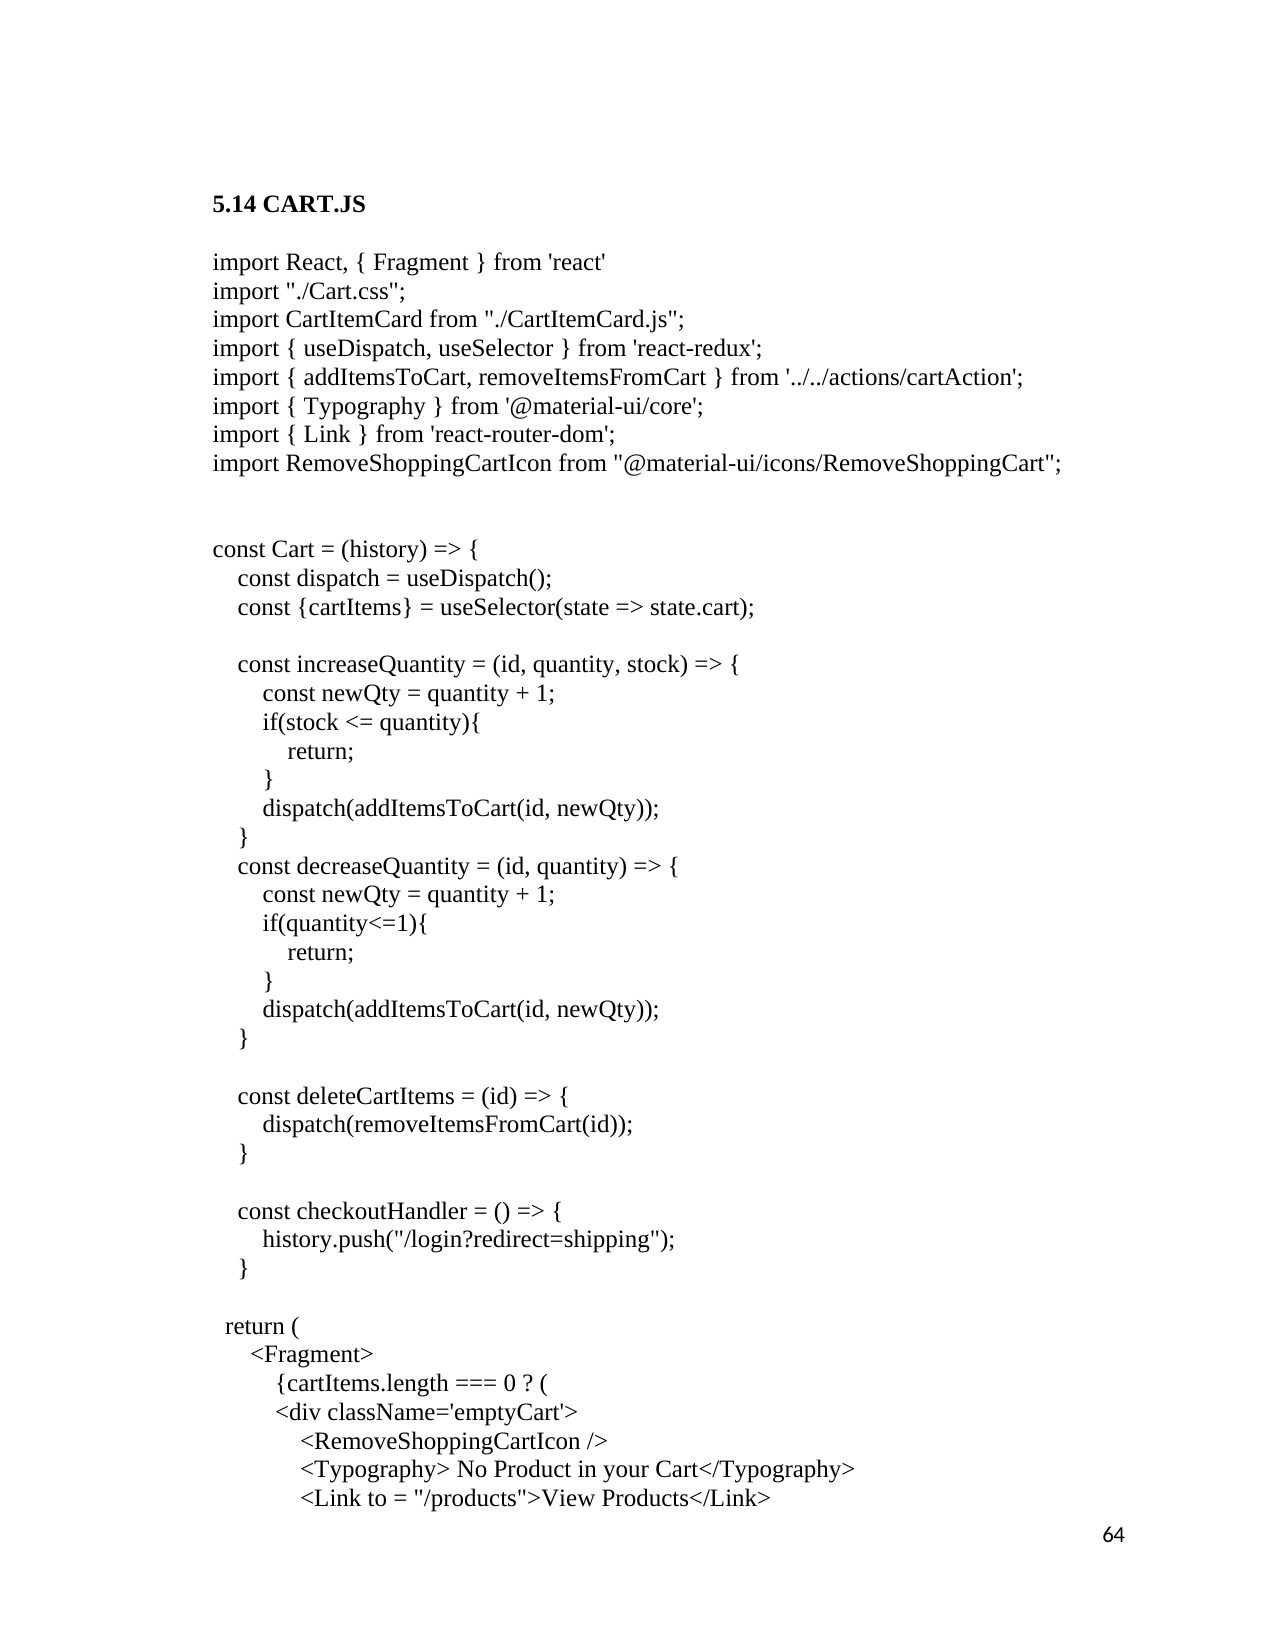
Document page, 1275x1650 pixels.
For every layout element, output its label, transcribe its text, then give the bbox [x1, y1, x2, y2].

text import CartItemCard from "./CartItemCard.js"; [212, 304, 1210, 333]
text dispatch(addItemsToCart(id, newQty)); [212, 994, 1210, 1023]
text const checkoutHandler = () => { [212, 1196, 1210, 1224]
text } [212, 764, 1210, 793]
text const increaseQuantity = (id, quantity, stock) => { [212, 649, 1210, 678]
text dispatch(removeItemsFromCart(id)); [212, 1109, 1210, 1138]
text const {cartItems} = useSelector(state => state.cart); [212, 592, 1210, 621]
text } [212, 1138, 1210, 1167]
text dispatch(addItemsToCart(id, newQty)); [212, 793, 1210, 822]
text import { addItemsToCart, removeItemsFromCart } from '../../actions/cartAction'; [212, 362, 1210, 391]
text const Cart = (history) => { [212, 534, 1210, 563]
text return; [212, 736, 1210, 764]
text const newQty = quantity + 1; [212, 879, 1210, 908]
text import { useDispatch, useSelector } from 'react-redux'; [212, 333, 1210, 362]
text return; [212, 937, 1210, 966]
text <Fragment> [212, 1339, 1210, 1368]
text history.push("/login?redirect=shipping"); [212, 1224, 1210, 1253]
text const decreaseQuantity = (id, quantity) => { [212, 851, 1210, 879]
text } [212, 822, 1210, 851]
text <div className='emptyCart'> [212, 1397, 1210, 1426]
text } [212, 966, 1210, 994]
text import React, { Fragment } from 'react' [212, 247, 1210, 276]
text import { Link } from 'react-router-dom'; [212, 419, 1210, 448]
text if(stock <= quantity){ [212, 707, 1210, 736]
text {cartItems.length === 0 ? ( [212, 1368, 1210, 1397]
text import "./Cart.css"; [212, 276, 1210, 304]
text return ( [212, 1311, 1210, 1339]
text <RemoveShoppingCartIcon /> [212, 1426, 1210, 1454]
text } [212, 1023, 1210, 1052]
text if(quantity<=1){ [212, 908, 1210, 937]
text 5.14 CART.JS [212, 189, 1210, 218]
text import RemoveShoppingCartIcon from "@material-ui/icons/RemoveShoppingCart"; [212, 448, 1210, 477]
text <Typography> No Product in your Cart</Typography> [212, 1454, 1210, 1483]
text import { Typography } from '@material-ui/core'; [212, 391, 1210, 419]
text const deleteCartItems = (id) => { [212, 1081, 1210, 1109]
text } [212, 1253, 1210, 1282]
text const dispatch = useDispatch(); [212, 563, 1210, 592]
text <Link to = "/products">View Products</Link> [212, 1483, 1210, 1512]
text const newQty = quantity + 1; [212, 678, 1210, 707]
